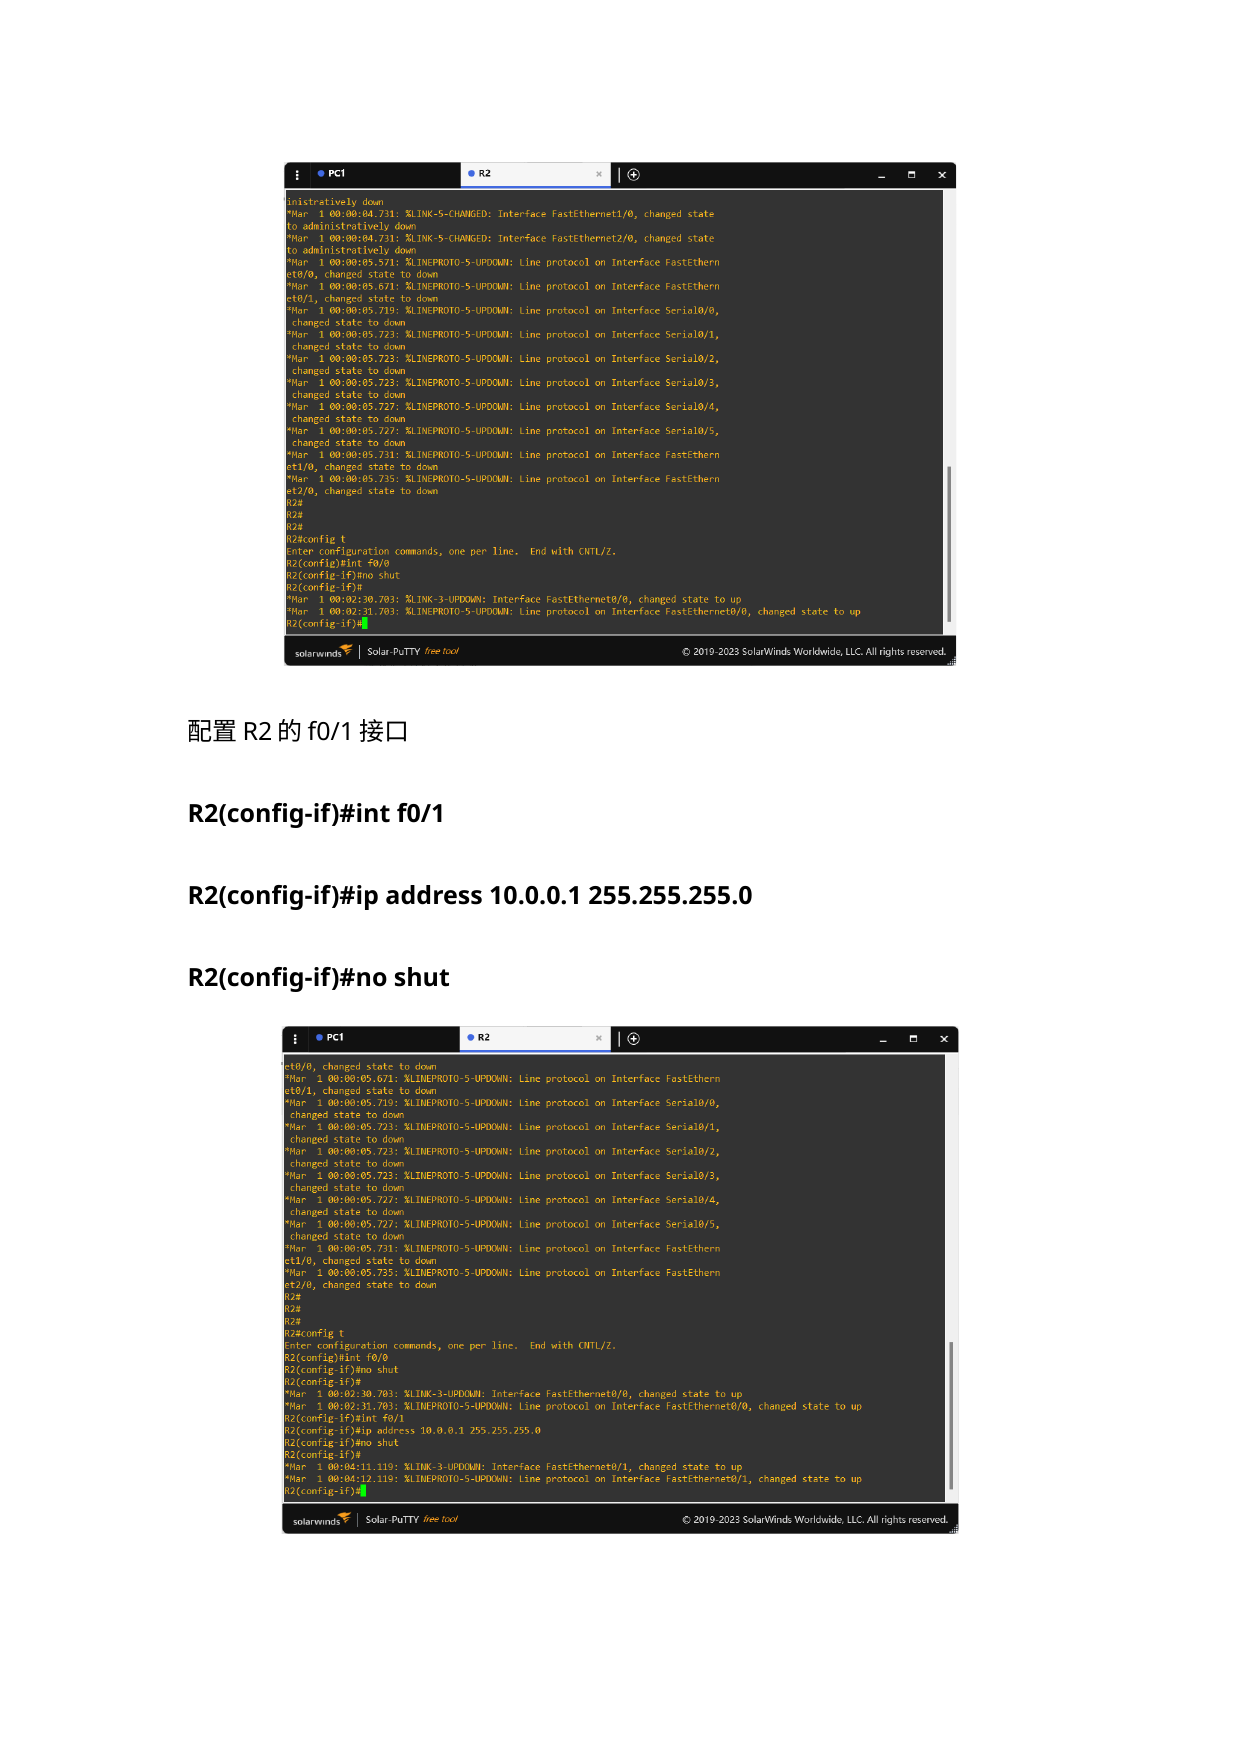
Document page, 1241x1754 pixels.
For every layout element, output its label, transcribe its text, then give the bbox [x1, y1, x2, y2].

text R2(config-if)#ip address 10.0.0.1 255.255.255.0 [187, 862, 1053, 927]
text R2(config-if)#int f0/1 [187, 780, 1053, 845]
text 配置R2的f0/1接口 [187, 697, 1053, 762]
picture [283, 162, 957, 666]
picture [281, 1026, 959, 1534]
text R2(config-if)#no shut [187, 944, 1053, 1009]
